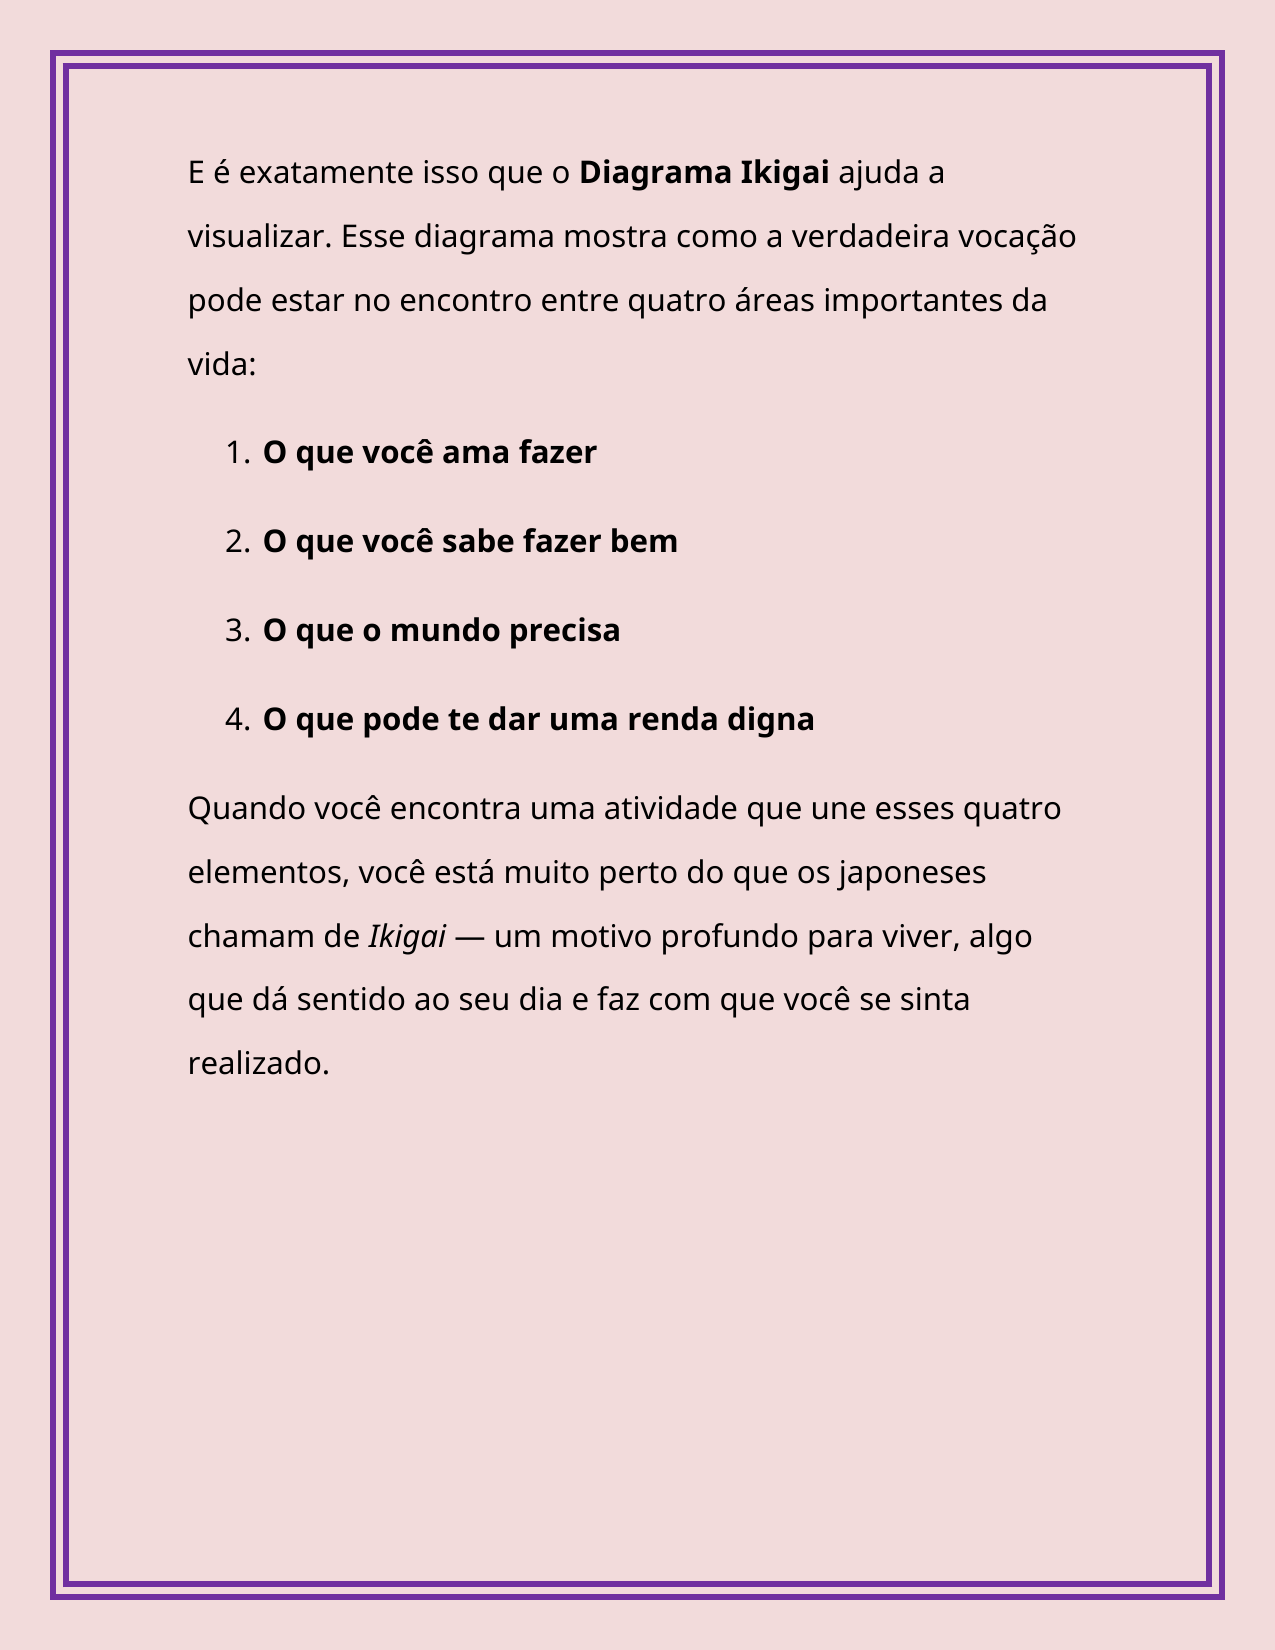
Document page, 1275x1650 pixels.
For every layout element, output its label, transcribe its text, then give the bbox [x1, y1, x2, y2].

text E é exatamente isso que o Diagrama Ikigai ajuda a visualizar. Esse diagrama mostra como a verdadeira vocação pode estar no encontro entre quatro áreas importantes da vida: [187, 150, 1087, 384]
list O que você ama fazer [225, 430, 1087, 473]
text Quando você encontra uma atividade que une esses quatro elementos, você está muito perto do que os japoneses chamam de Ikigai — um motivo profundo para viver, algo que dá sentido ao seu dia e faz com que você se sinta realizado. [187, 786, 1087, 1084]
list O que pode te dar uma renda digna [225, 697, 1087, 739]
list O que você sabe fazer bem [225, 519, 1087, 562]
list O que o mundo precisa [225, 608, 1087, 651]
